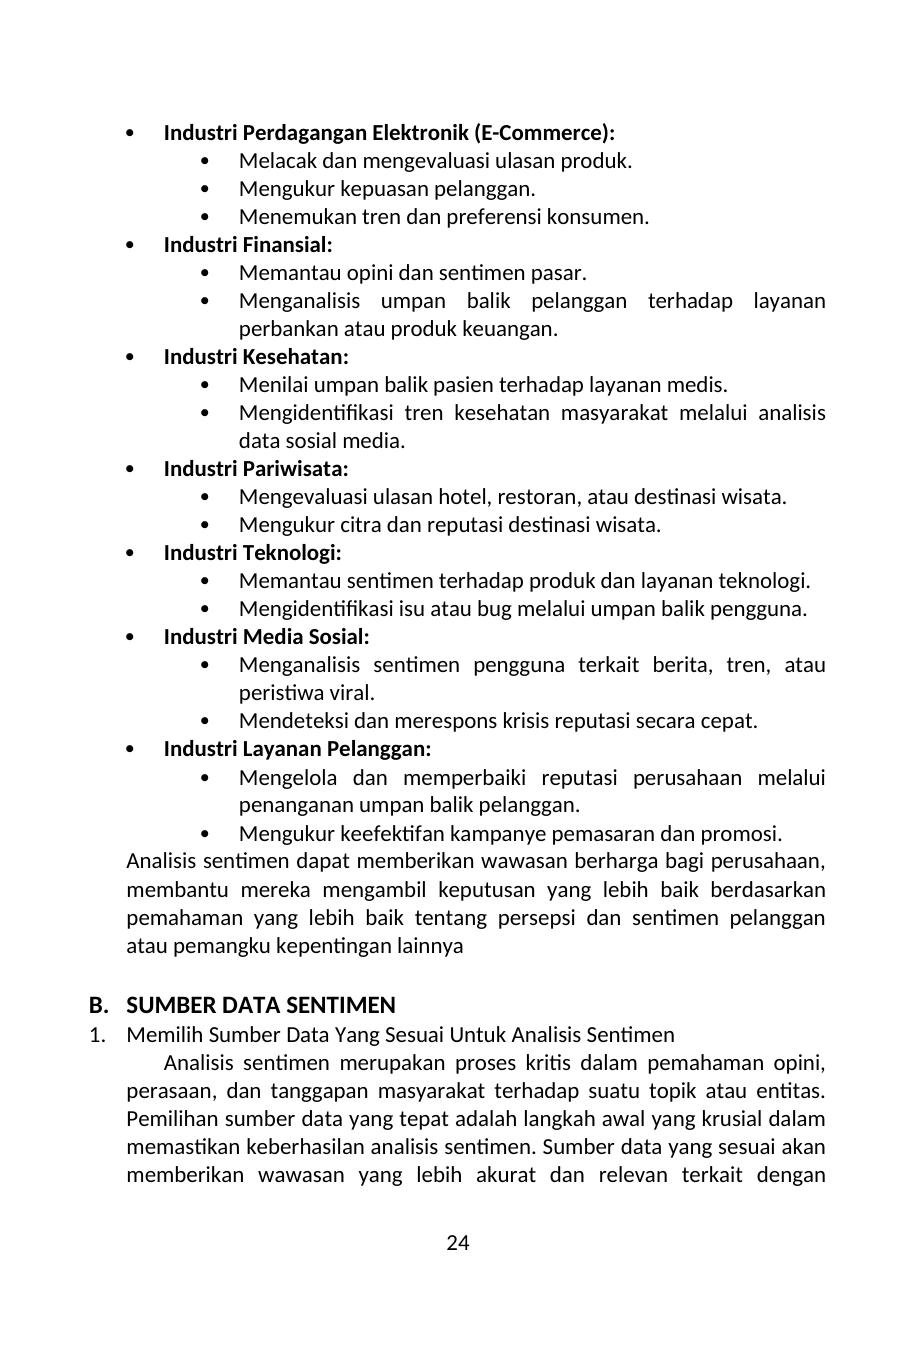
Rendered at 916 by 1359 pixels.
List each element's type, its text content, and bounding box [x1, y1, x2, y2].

list Mengevaluasi ulasan hotel, restoran, atau destinasi wisata. [201, 482, 827, 510]
list Mendeteksi dan merespons krisis reputasi secara cepat. [201, 707, 827, 734]
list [126, 1048, 827, 1188]
list Memantau opini dan sentimen pasar. [201, 258, 827, 286]
list Industri Layanan Pelanggan: [126, 734, 827, 763]
list Mengukur kepuasan pelanggan. [201, 174, 827, 202]
list Mengukur citra dan reputasi destinasi wisata. [201, 510, 827, 538]
list Memantau sentimen terhadap produk dan layanan teknologi. [201, 566, 827, 594]
list Menganalisis umpan balik pelanggan terhadap layanan perbankan atau produk keuangan. [201, 286, 827, 342]
list Mengelola dan memperbaiki reputasi perusahaan melalui penanganan umpan balik pelanggan. [201, 763, 827, 819]
list Industri Perdagangan Elektronik (E-Commerce): [126, 118, 827, 146]
list Melacak dan mengevaluasi ulasan produk. [201, 146, 827, 174]
list Mengidentifikasi tren kesehatan masyarakat melalui analisis data sosial media. [201, 398, 827, 454]
list Industri Kesehatan: [126, 342, 827, 370]
list Industri Media Sosial: [126, 622, 827, 651]
list Industri Pariwisata: [126, 454, 827, 482]
list Menemukan tren dan preferensi konsumen. [201, 202, 827, 230]
list Industri Teknologi: [126, 538, 827, 566]
list Mengukur keefektifan kampanye pemasaran dan promosi. [201, 819, 827, 847]
list Menilai umpan balik pasien terhadap layanan medis. [201, 370, 827, 398]
list Menganalisis sentimen pengguna terkait berita, tren, atau peristiwa viral. [201, 651, 827, 707]
text Analisis sentimen dapat memberikan wawasan berharga bagi perusahaan, membantu mereka mengambil keputusan yang lebih baik berdasarkan pemahaman yang lebih baik tentang persepsi dan sentimen pelanggan atau pemangku kepentingan lainnya [126, 847, 827, 959]
list SUMBER DATA SENTIMEN [89, 989, 827, 1020]
list Mengidentifikasi isu atau bug melalui umpan balik pengguna. [201, 594, 827, 622]
list Industri Finansial: [126, 230, 827, 258]
list Memilih Sumber Data Yang Sesuai Untuk Analisis Sentimen [89, 1020, 827, 1048]
